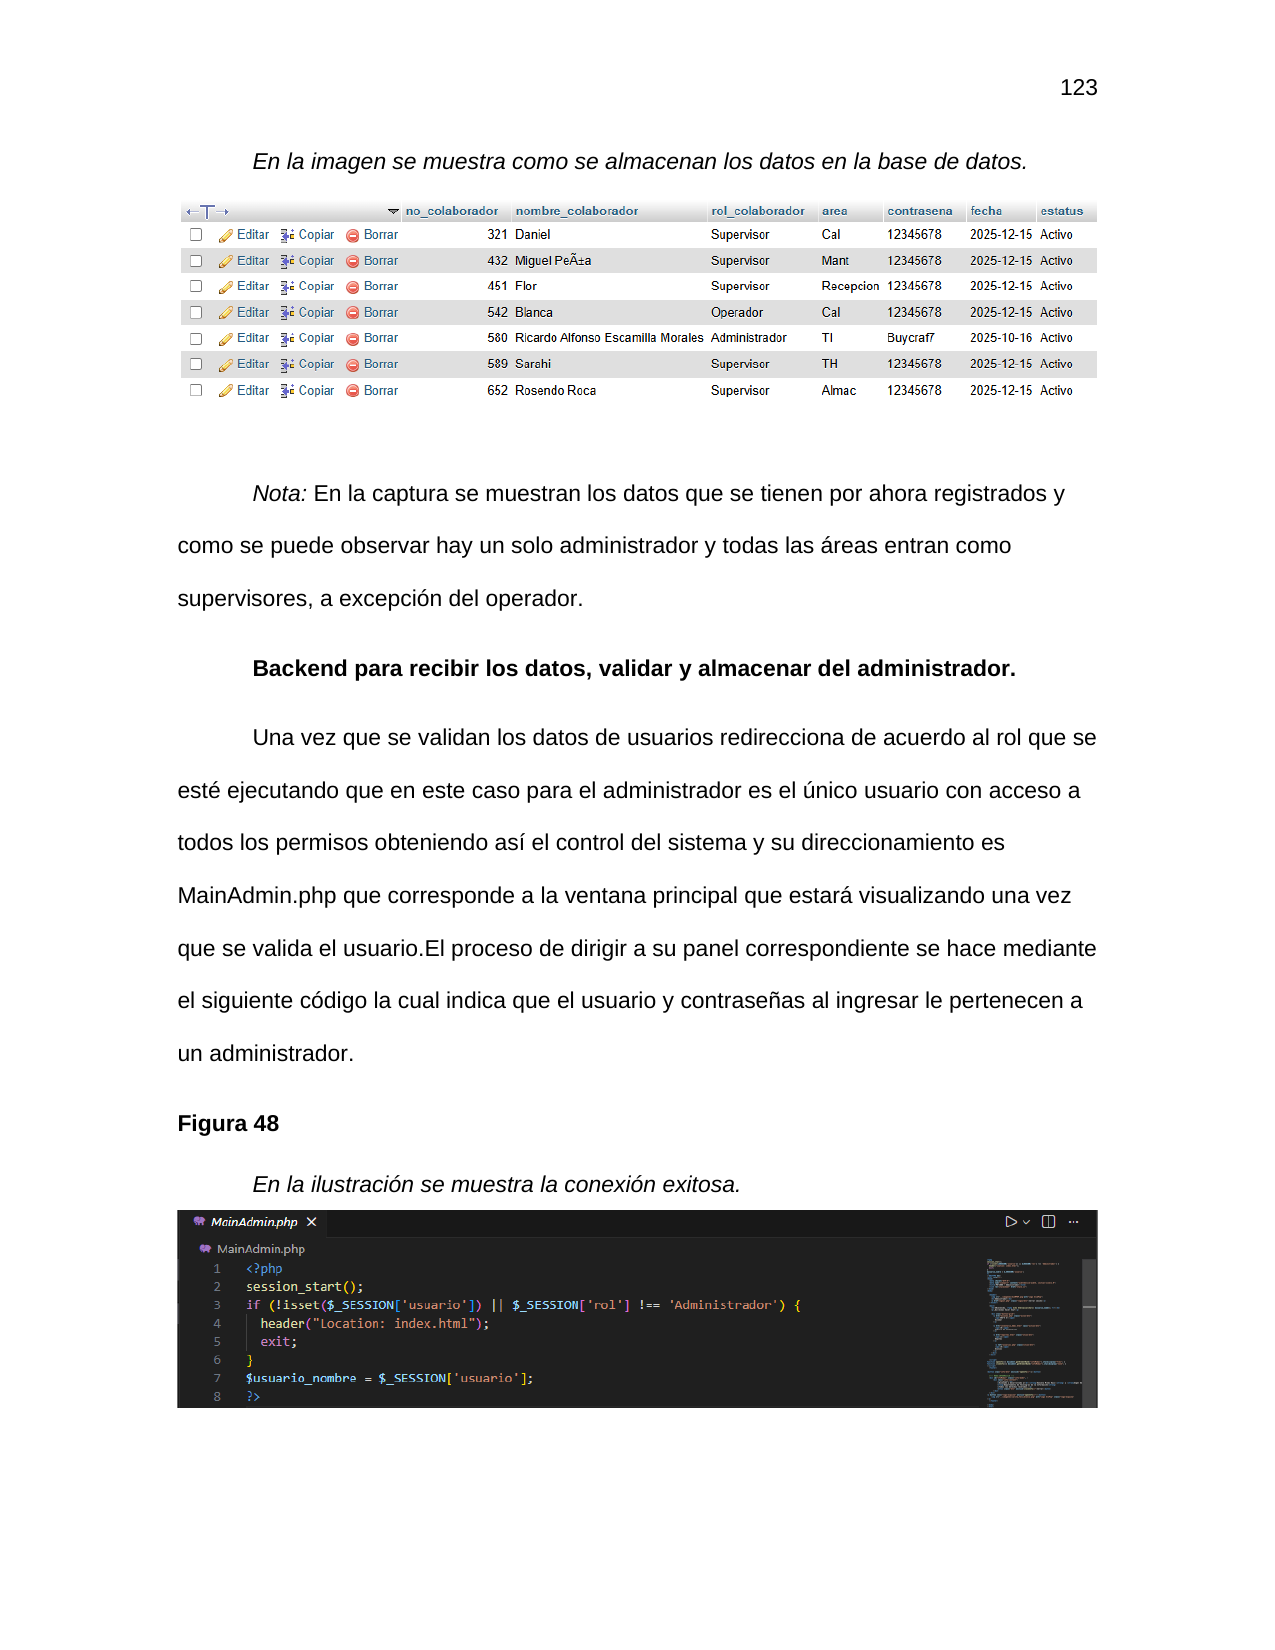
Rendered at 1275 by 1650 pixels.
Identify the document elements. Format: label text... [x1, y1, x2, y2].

picture [177, 1210, 1098, 1408]
text En la ilustración se muestra la conexión exitosa. [177, 1171, 1098, 1197]
picture [177, 196, 1098, 411]
text Backend para recibir los datos, validar y almacenar del administrador. [177, 654, 1098, 681]
text Nota: En la captura se muestran los datos que se tienen por ahora registrados y como se puede observar hay un solo administrador y todas las áreas entran como supervisores, a excepción del operador. [177, 411, 1098, 612]
text En la imagen se muestra como se almacenan los datos en la base de datos. [177, 148, 1098, 174]
text Una vez que se validan los datos de usuarios redirecciona de acuerdo al rol que se esté ejecutando que en este caso para el administrador es el único usuario con acceso a todos los permisos obteniendo así el control del sistema y su direccionamiento es MainAdmin.php que corresponde a la ventana principal que estará visualizando una vez que se valida el usuario.El proceso de dirigir a su panel correspondiente se hace mediante el siguiente código la cual indica que el usuario y contraseñas al ingresar le pertenecen a un administrador. [177, 724, 1098, 1067]
title Figura 48 [177, 1109, 1098, 1136]
